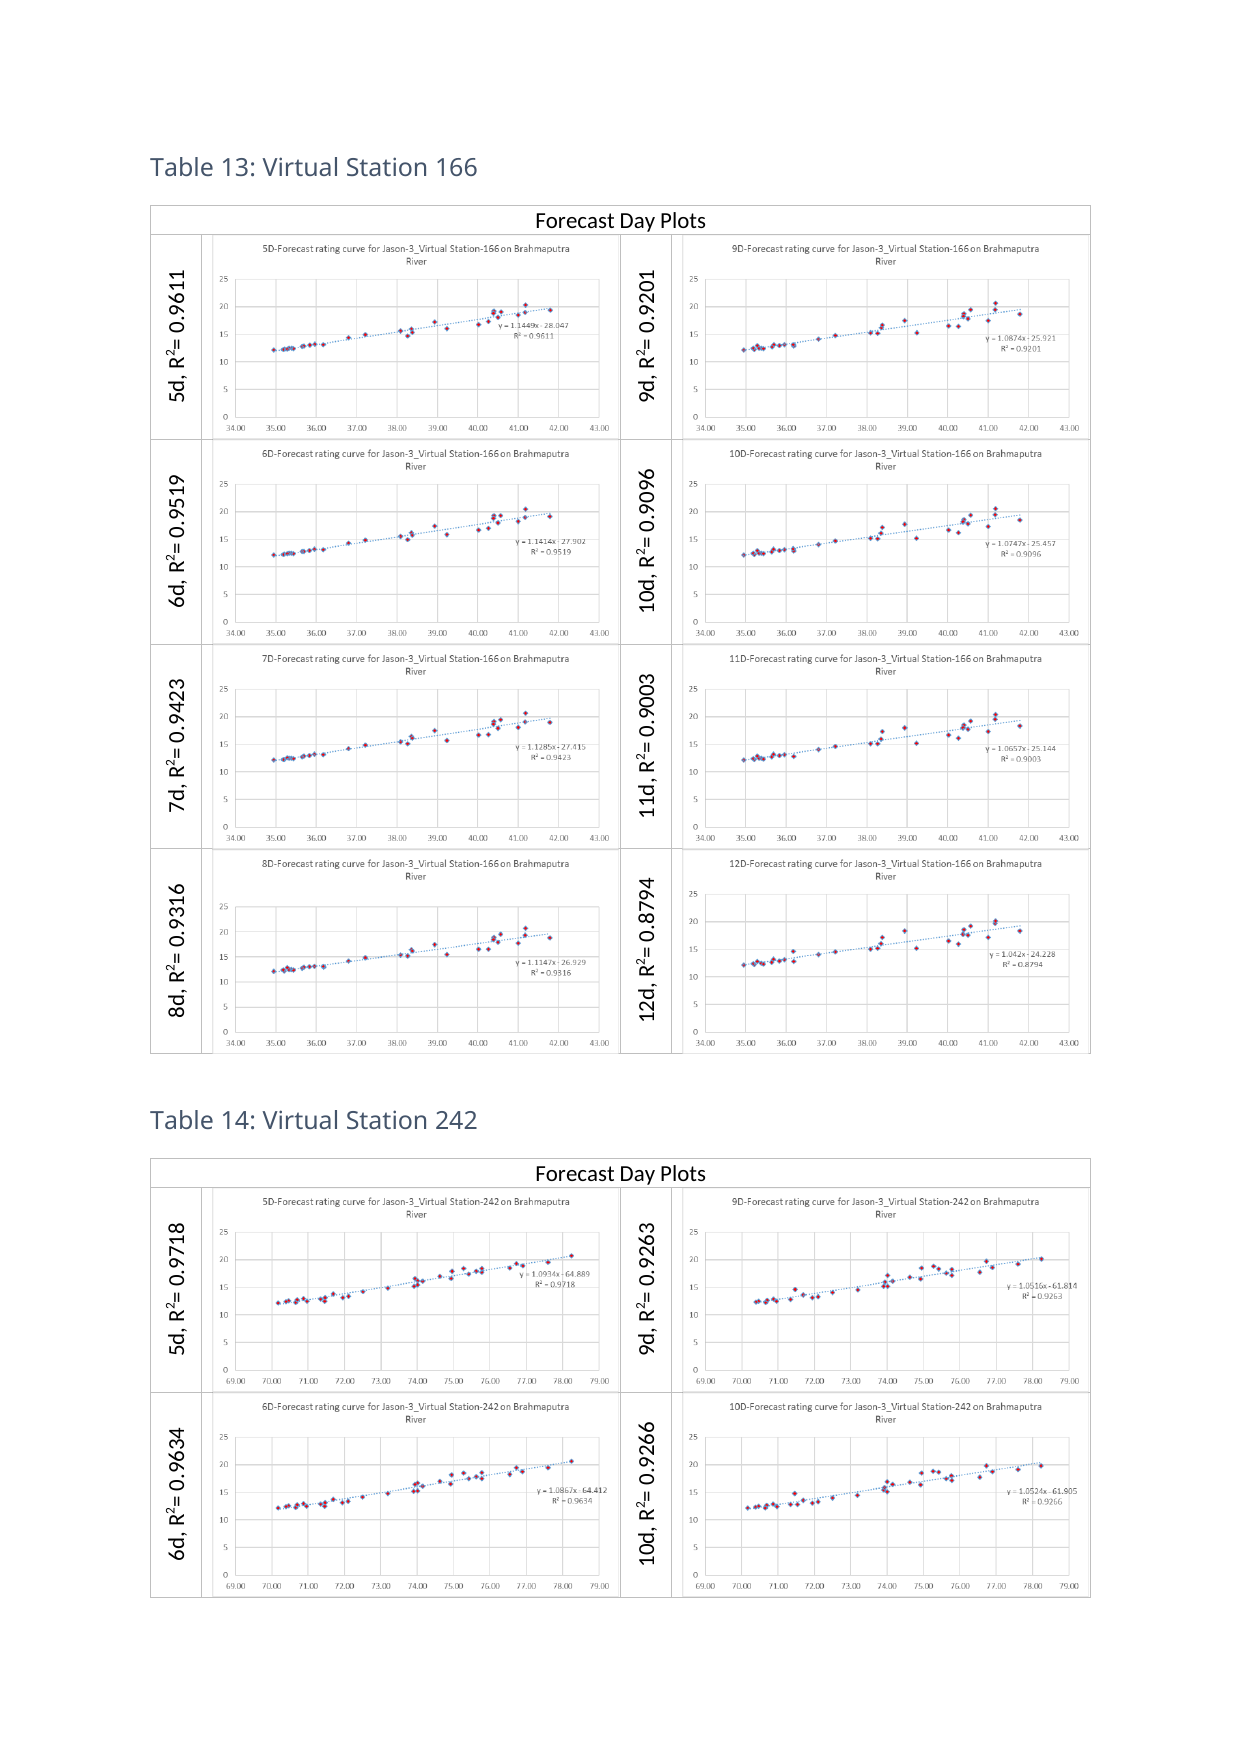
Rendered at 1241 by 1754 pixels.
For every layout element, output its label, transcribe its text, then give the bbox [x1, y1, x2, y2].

table_cell 6d, R2= 0.9519 [151, 440, 201, 643]
table_cell [202, 440, 212, 643]
table_cell 10d, R2= 0.9096 [621, 440, 671, 643]
table_cell 10d, R2= 0.9266 [621, 1393, 671, 1597]
text Table 13: Virtual Station 166 [150, 150, 1090, 184]
table_cell 6d, R2= 0.9634 [151, 1393, 201, 1597]
picture [212, 235, 619, 1054]
text Table 14: Virtual Station 242 [150, 1103, 1090, 1137]
table_cell [202, 645, 212, 848]
table_cell 8d, R2= 0.9316 [151, 849, 201, 1053]
table_cell [672, 849, 682, 1053]
table_cell 12d, R2= 0.8794 [621, 849, 671, 1053]
table_cell [672, 235, 682, 439]
table_header Forecast Day Plots [151, 1159, 1090, 1187]
table_cell [202, 1188, 212, 1392]
table_cell 9d, R2= 0.9201 [621, 235, 671, 439]
picture [682, 235, 1089, 1054]
table_cell 5d, R2= 0.9718 [151, 1188, 201, 1392]
table_cell [672, 1188, 682, 1392]
table_cell 9d, R2= 0.9263 [621, 1188, 671, 1392]
table_cell [202, 849, 212, 1053]
picture [212, 1188, 619, 1597]
table_cell [672, 645, 682, 848]
table_cell 11d, R2= 0.9003 [621, 645, 671, 848]
table_cell [672, 440, 682, 643]
table_cell [202, 235, 212, 439]
table_cell [202, 1393, 212, 1597]
table_header Forecast Day Plots [151, 206, 1090, 234]
table_cell [672, 1393, 682, 1597]
table_cell 7d, R2= 0.9423 [151, 645, 201, 848]
picture [682, 1188, 1089, 1597]
table_cell 5d, R2= 0.9611 [151, 235, 201, 439]
